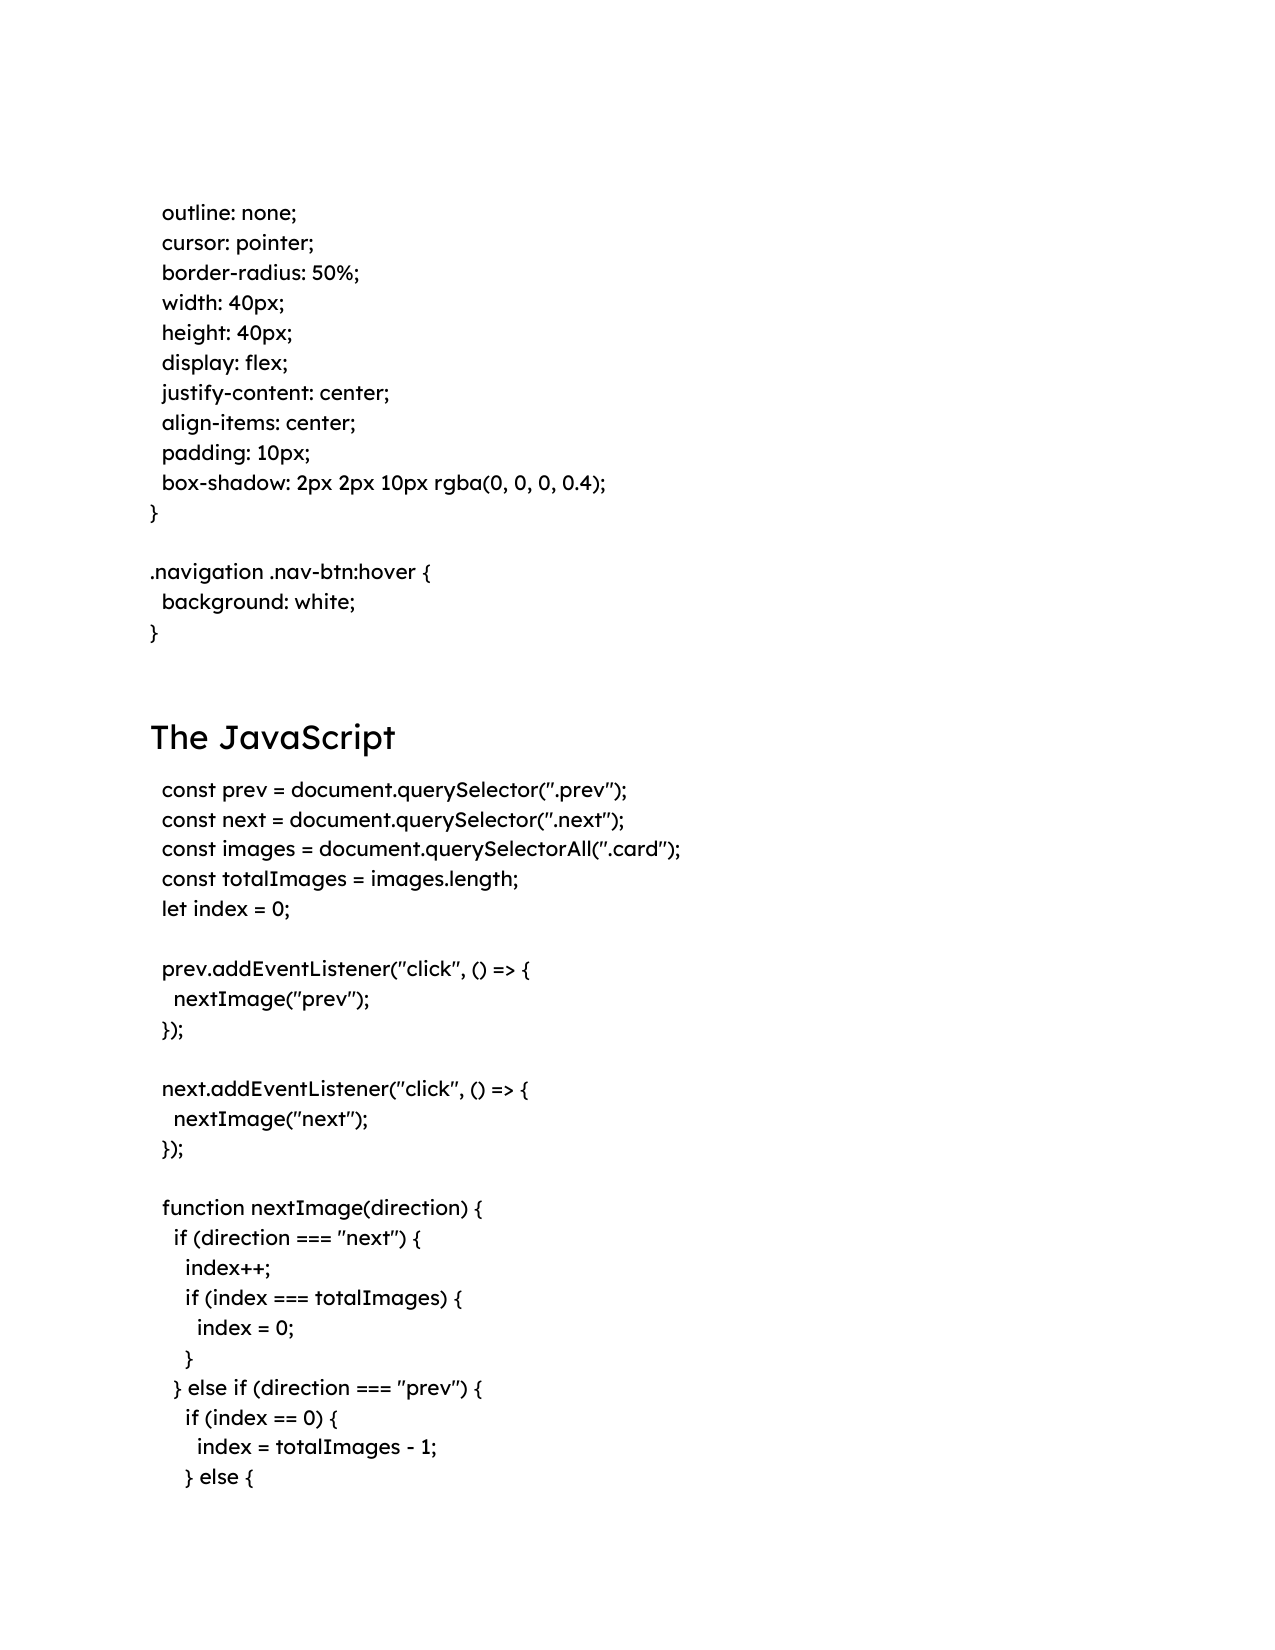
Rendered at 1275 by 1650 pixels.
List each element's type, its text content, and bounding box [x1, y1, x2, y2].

text width: 40px; [150, 290, 1125, 316]
text next.addEventListener("click", () => { [150, 1075, 1125, 1101]
text border-radius: 50%; [150, 260, 1125, 286]
text const prev = document.querySelector(".prev"); [150, 776, 1125, 802]
text } [150, 1344, 1125, 1370]
text if (index === totalImages) { [150, 1284, 1125, 1311]
text const totalImages = images.length; [150, 866, 1125, 892]
text outline: none; [150, 200, 1125, 226]
text justify-content: center; [150, 379, 1125, 405]
text const images = document.querySelectorAll(".card"); [150, 836, 1125, 862]
text } else if (direction === "prev") { [150, 1374, 1125, 1400]
text box-shadow: 2px 2px 10px rgba(0, 0, 0, 0.4); [150, 469, 1125, 495]
text prev.addEventListener("click", () => { [150, 956, 1125, 982]
text if (direction === "next") { [150, 1225, 1125, 1251]
text index++; [150, 1254, 1125, 1281]
text index = totalImages - 1; [150, 1434, 1125, 1460]
text height: 40px; [150, 319, 1125, 346]
text align-items: center; [150, 409, 1125, 435]
text const next = document.querySelector(".next"); [150, 806, 1125, 832]
text index = 0; [150, 1314, 1125, 1340]
text }); [150, 1015, 1125, 1041]
text nextImage("next"); [150, 1105, 1125, 1131]
text let index = 0; [150, 896, 1125, 922]
text .navigation .nav-btn:hover { [150, 559, 1125, 585]
text } else { [150, 1464, 1125, 1490]
text } [150, 618, 1125, 644]
text if (index == 0) { [150, 1404, 1125, 1430]
text nextImage("prev"); [150, 986, 1125, 1012]
text }); [150, 1135, 1125, 1161]
text cursor: pointer; [150, 230, 1125, 256]
subtitle The JavaScript [150, 716, 1125, 757]
text display: flex; [150, 349, 1125, 376]
text background: white; [150, 589, 1125, 615]
text function nextImage(direction) { [150, 1195, 1125, 1221]
text } [150, 499, 1125, 525]
text padding: 10px; [150, 439, 1125, 465]
